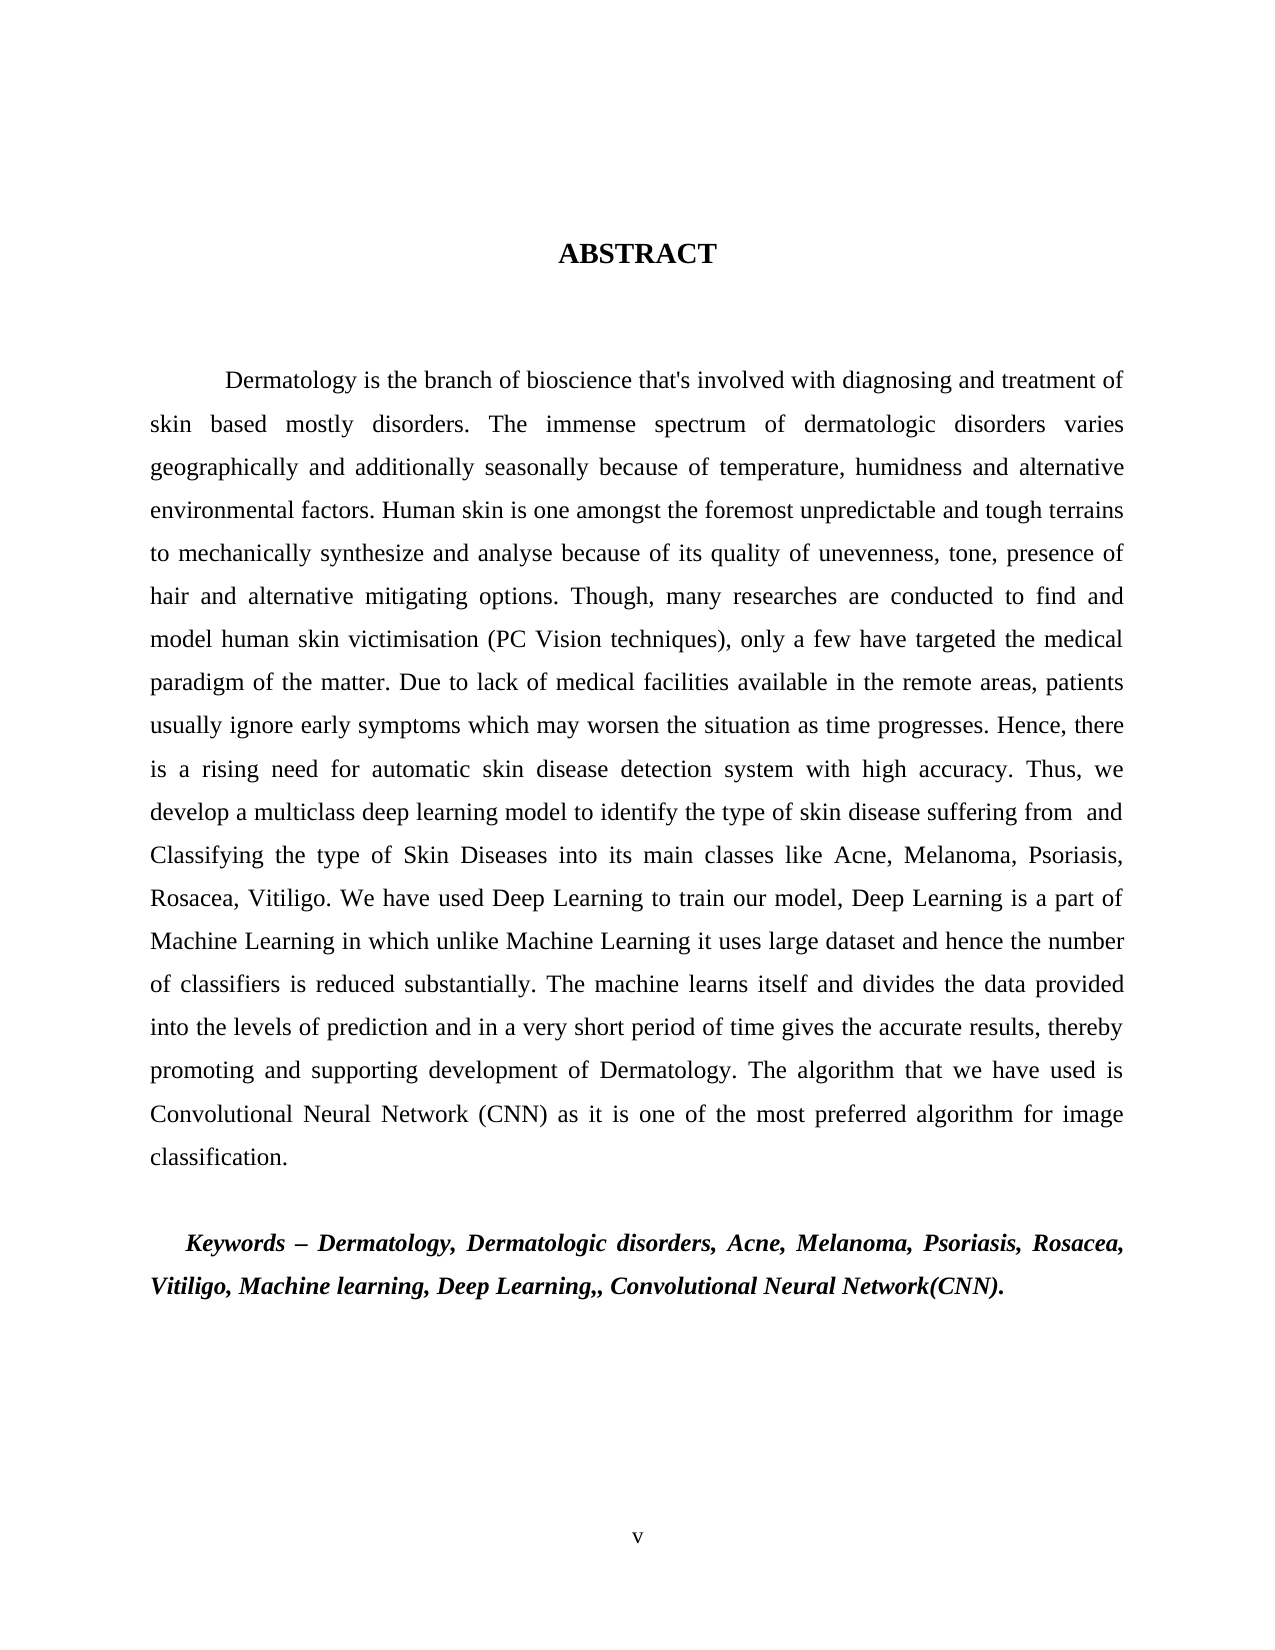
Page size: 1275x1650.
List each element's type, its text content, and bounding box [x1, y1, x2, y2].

text Keywords – Dermatology, Dermatologic disorders, Acne, Melanoma, Psoriasis, Rosacea, Vitiligo, Machine learning, Deep Learning,, Convolutional Neural Network(CNN). [150, 1228, 1125, 1300]
text Dermatology is the branch of bioscience that's involved with diagnosing and treatment of skin based mostly disorders. The immense spectrum of dermatologic disorders varies geographically and additionally seasonally because of temperature, humidness and alternative environmental factors. Human skin is one amongst the foremost unpredictable and tough terrains to mechanically synthesize and analyse because of its quality of unevenness, tone, presence of hair and alternative mitigating options. Though, many researches are conducted to find and model human skin victimisation (PC Vision techniques), only a few have targeted the medical paradigm of the matter. Due to lack of medical facilities available in the remote areas, patients usually ignore early symptoms which may worsen the situation as time progresses. Hence, there is a rising need for automatic skin disease detection system with high accuracy. Thus, we develop a multiclass deep learning model to identify the type of skin disease suffering from and Classifying the type of Skin Diseases into its main classes like Acne, Melanoma, Psoriasis, Rosacea, Vitiligo. We have used Deep Learning to train our model, Deep Learning is a part of Machine Learning in which unlike Machine Learning it uses large dataset and hence the number of classifiers is reduced substantially. The machine learns itself and divides the data provided into the levels of prediction and in a very short period of time gives the accurate results, thereby promoting and supporting development of Dermatology. The algorithm that we have used is Convolutional Neural Network (CNN) as it is one of the most preferred algorithm for image classification. [150, 366, 1125, 1171]
text ABSTRACT [150, 236, 1125, 270]
